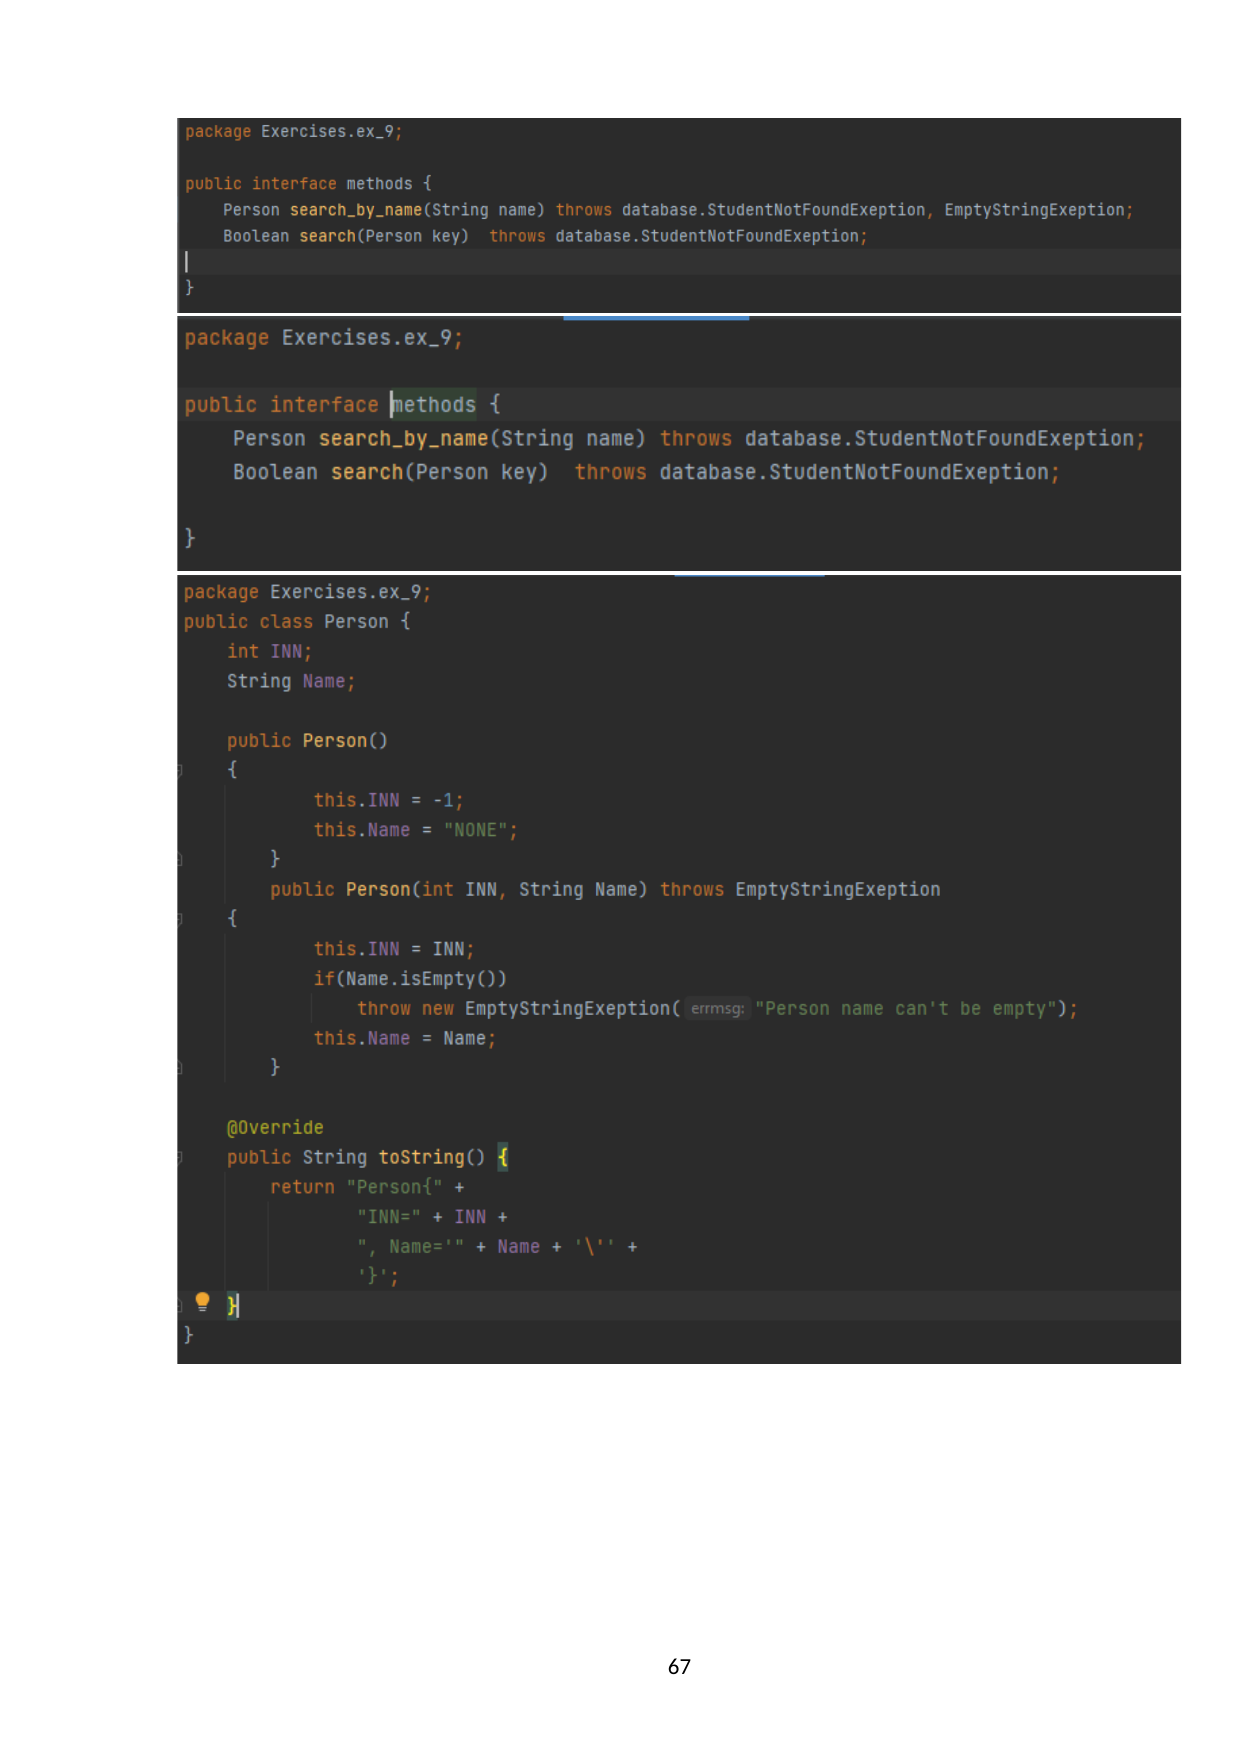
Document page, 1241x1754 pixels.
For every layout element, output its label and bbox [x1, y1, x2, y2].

picture [177, 316, 1182, 571]
picture [177, 118, 1182, 313]
picture [177, 575, 1182, 1364]
